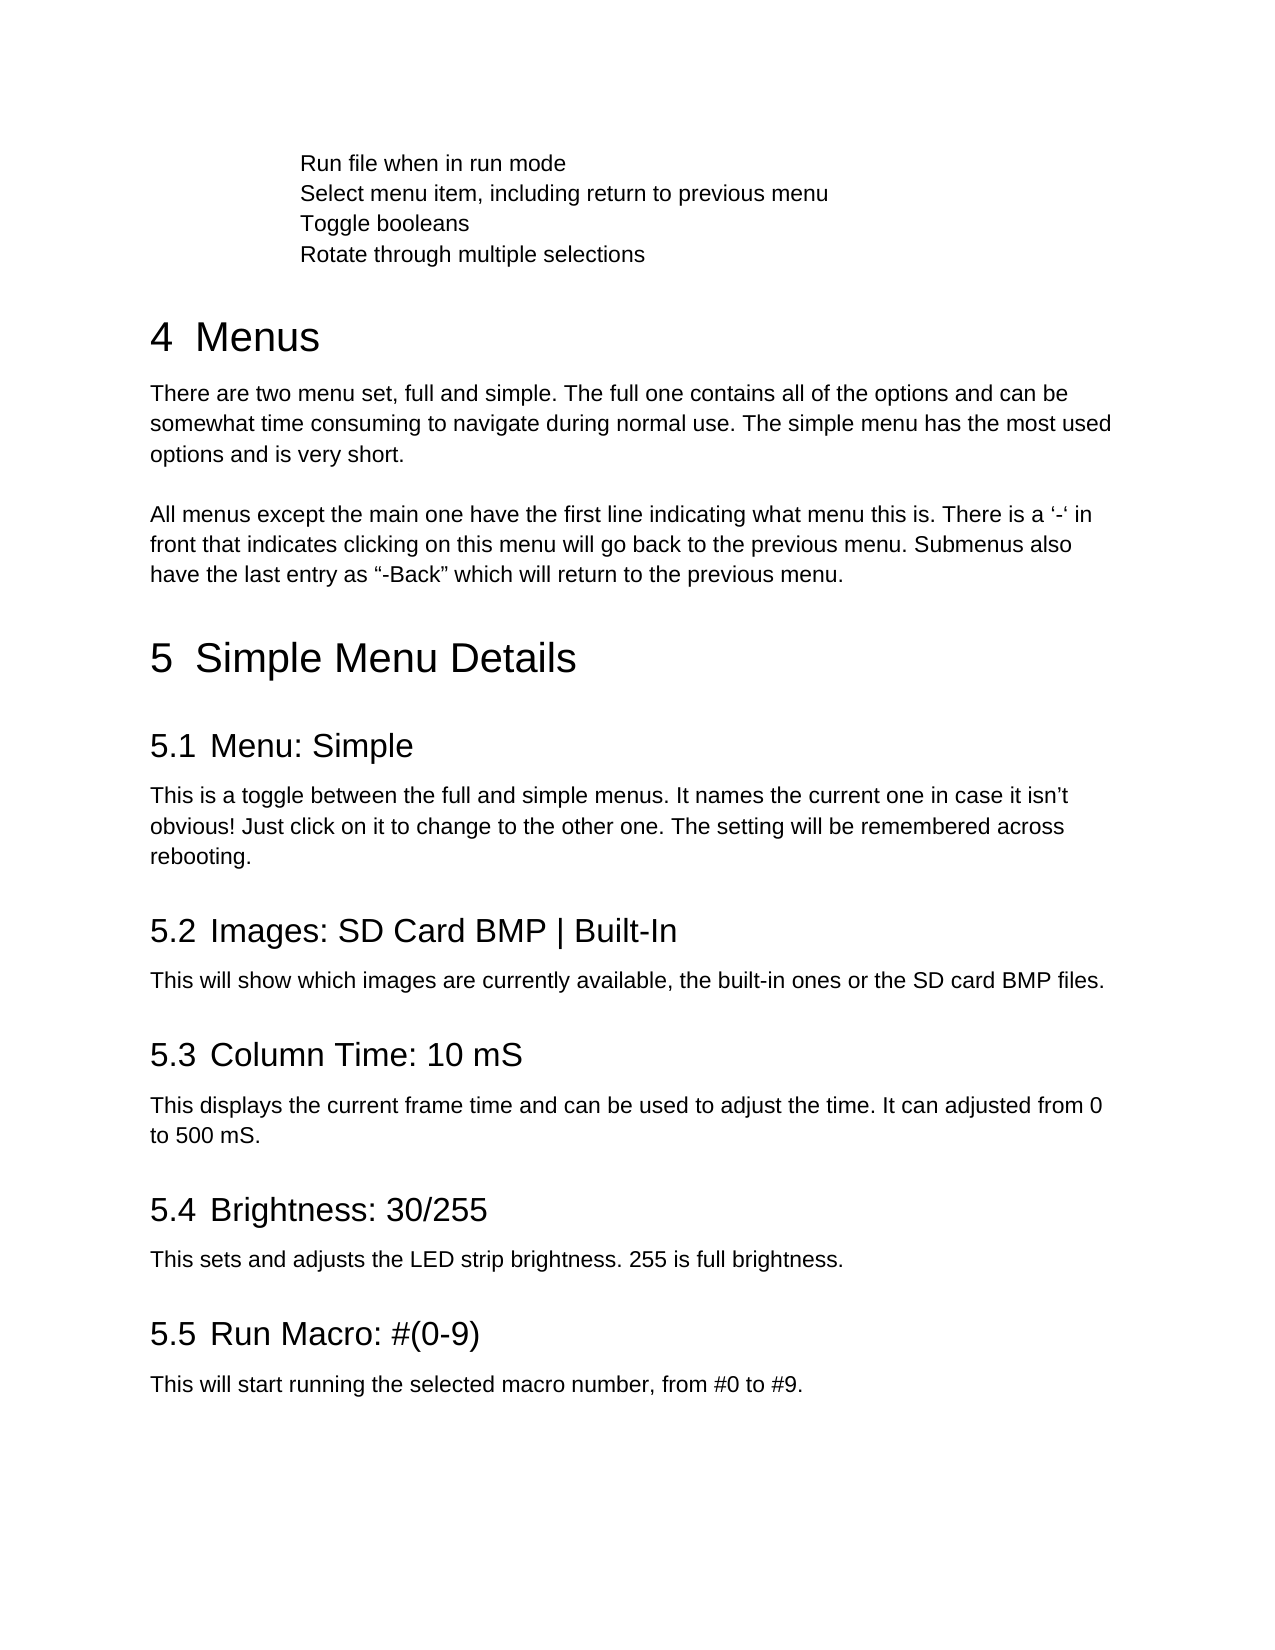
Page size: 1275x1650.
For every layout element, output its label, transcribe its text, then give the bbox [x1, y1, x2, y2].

subtitle Menus [150, 312, 1125, 360]
subtitle Images: SD Card BMP | Built-In [150, 911, 1125, 949]
subtitle Run Macro: #(0-9) [150, 1314, 1125, 1352]
text Rotate through multiple selections [300, 241, 1125, 267]
text Select menu item, including return to previous menu [300, 180, 1125, 207]
subtitle Menu: Simple [150, 726, 1125, 764]
text There are two menu set, full and simple. The full one contains all of the options and can be somewhat time consuming to navigate during normal use. The simple menu has the most used options and is very short. [150, 380, 1125, 467]
text This will start running the selected macro number, from #0 to #9. [150, 1371, 1125, 1397]
text This is a toggle between the full and simple menus. It names the current one in case it isn’t obvious! Just click on it to change to the other one. The setting will be remembered across rebooting. [150, 782, 1125, 869]
text This displays the current frame time and can be used to adjust the time. It can adjusted from 0 to 500 mS. [150, 1092, 1125, 1148]
text All menus except the main one have the first line indicating what menu this is. There is a ‘-‘ in front that indicates clicking on this menu will go back to the previous menu. Submenus also have the last entry as “-Back” which will return to the previous menu. [150, 501, 1125, 588]
subtitle Brightness: 30/255 [150, 1189, 1125, 1228]
subtitle Column Time: 10 mS [150, 1035, 1125, 1073]
text This will show which images are currently available, the built-in ones or the SD card BMP files. [150, 967, 1125, 994]
text Run file when in run mode [300, 150, 1125, 176]
text Toggle booleans [300, 210, 1125, 237]
text This sets and adjusts the LED strip brightness. 255 is full brightness. [150, 1246, 1125, 1273]
subtitle Simple Menu Details [150, 633, 1125, 681]
